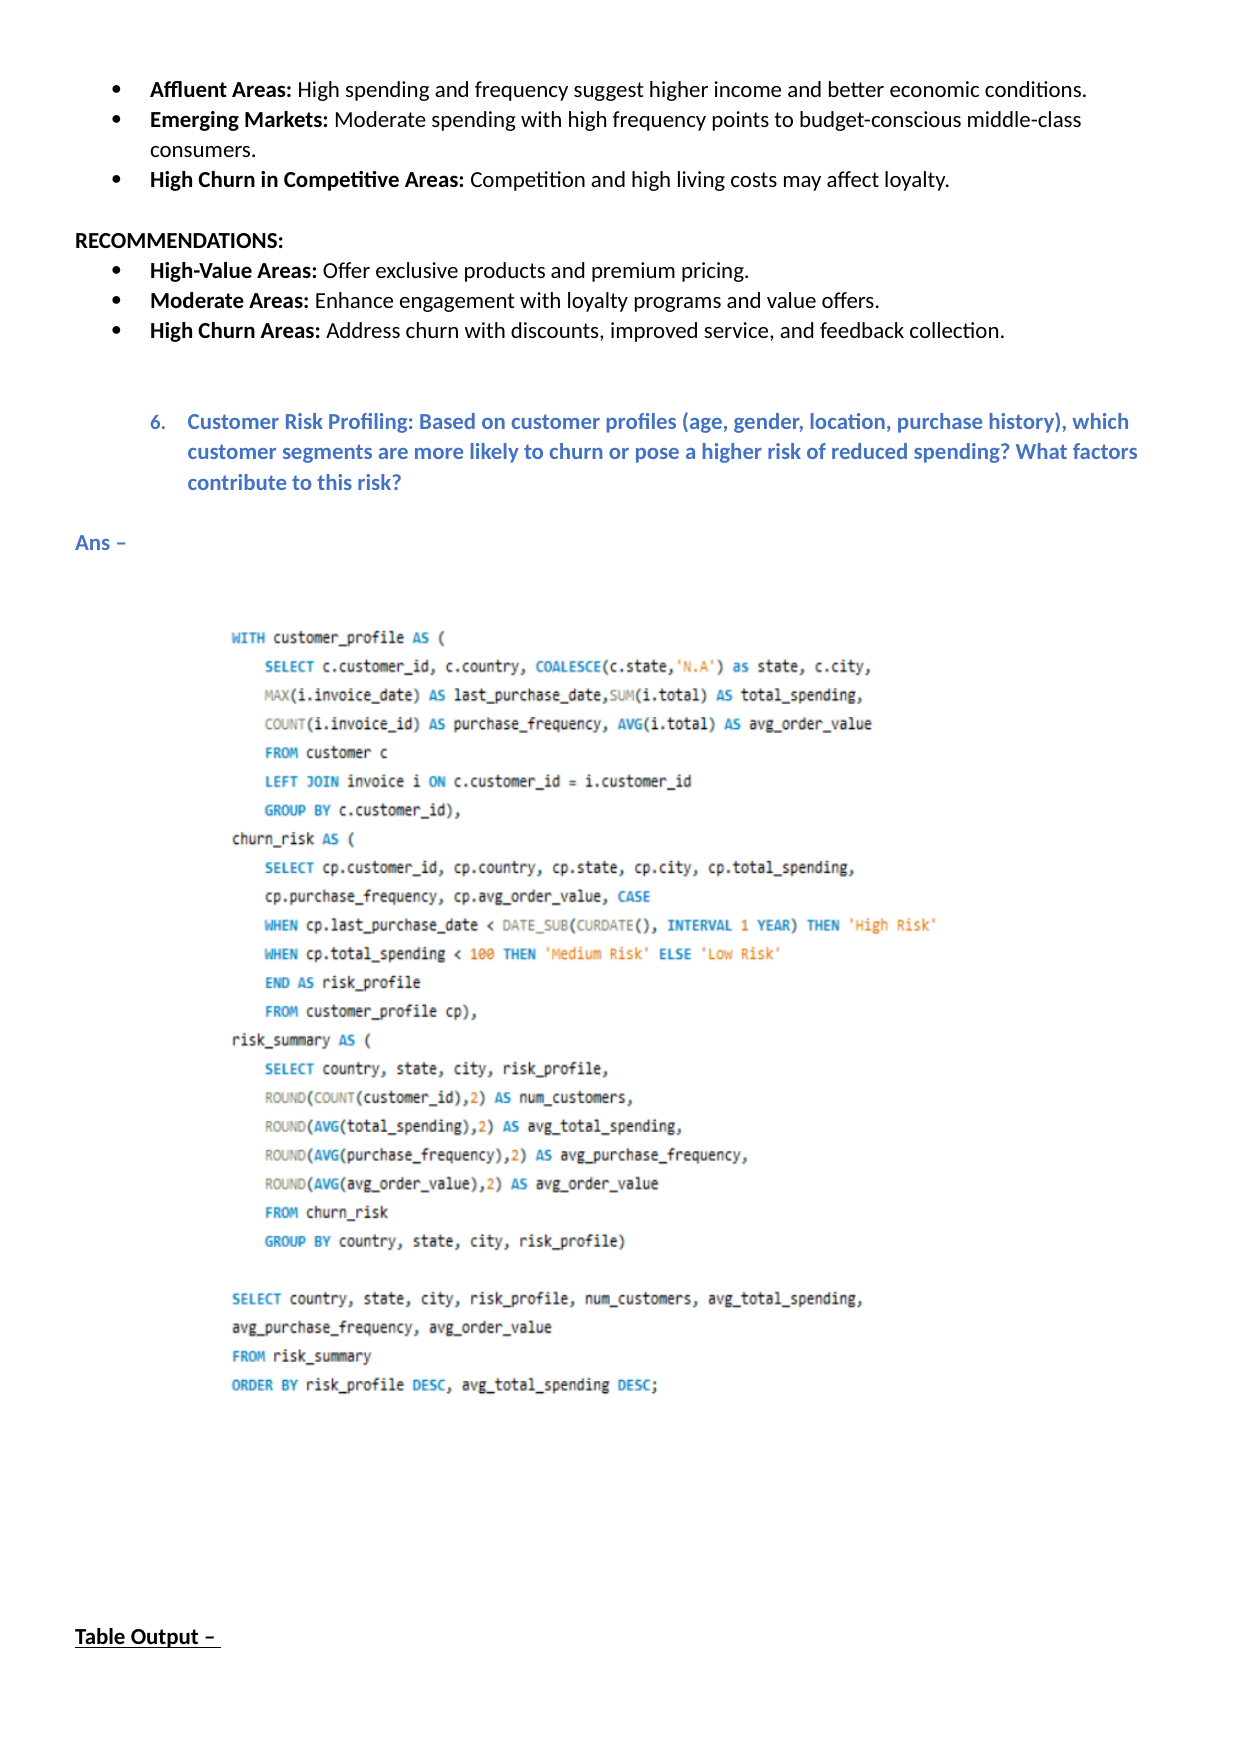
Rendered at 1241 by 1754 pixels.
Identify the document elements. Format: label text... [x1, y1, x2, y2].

text Table Output – [75, 1622, 1165, 1650]
list High-Value Areas: Offer exclusive products and premium pricing. [112, 256, 1165, 284]
text RECOMMENDATIONS: [75, 226, 1165, 254]
list Moderate Areas: Enhance engagement with loyalty programs and value offers. [112, 286, 1165, 314]
list Affluent Areas: High spending and frequency suggest higher income and better economic conditions. [112, 75, 1165, 103]
list High Churn in Competitive Areas: Competition and high living costs may affect loyalty. [112, 166, 1165, 194]
picture [225, 618, 949, 1409]
text Ans – [75, 528, 1165, 556]
list Emerging Markets: Moderate spending with high frequency points to budget-conscious middle-class consumers. [112, 105, 1165, 163]
list Customer Risk Profiling: Based on customer profiles (age, gender, location, purchase history), which customer segments are more likely to churn or pose a higher risk of reduced spending? What factors contribute to this risk? [150, 407, 1165, 496]
list High Churn Areas: Address churn with discounts, improved service, and feedback collection. [112, 317, 1165, 345]
